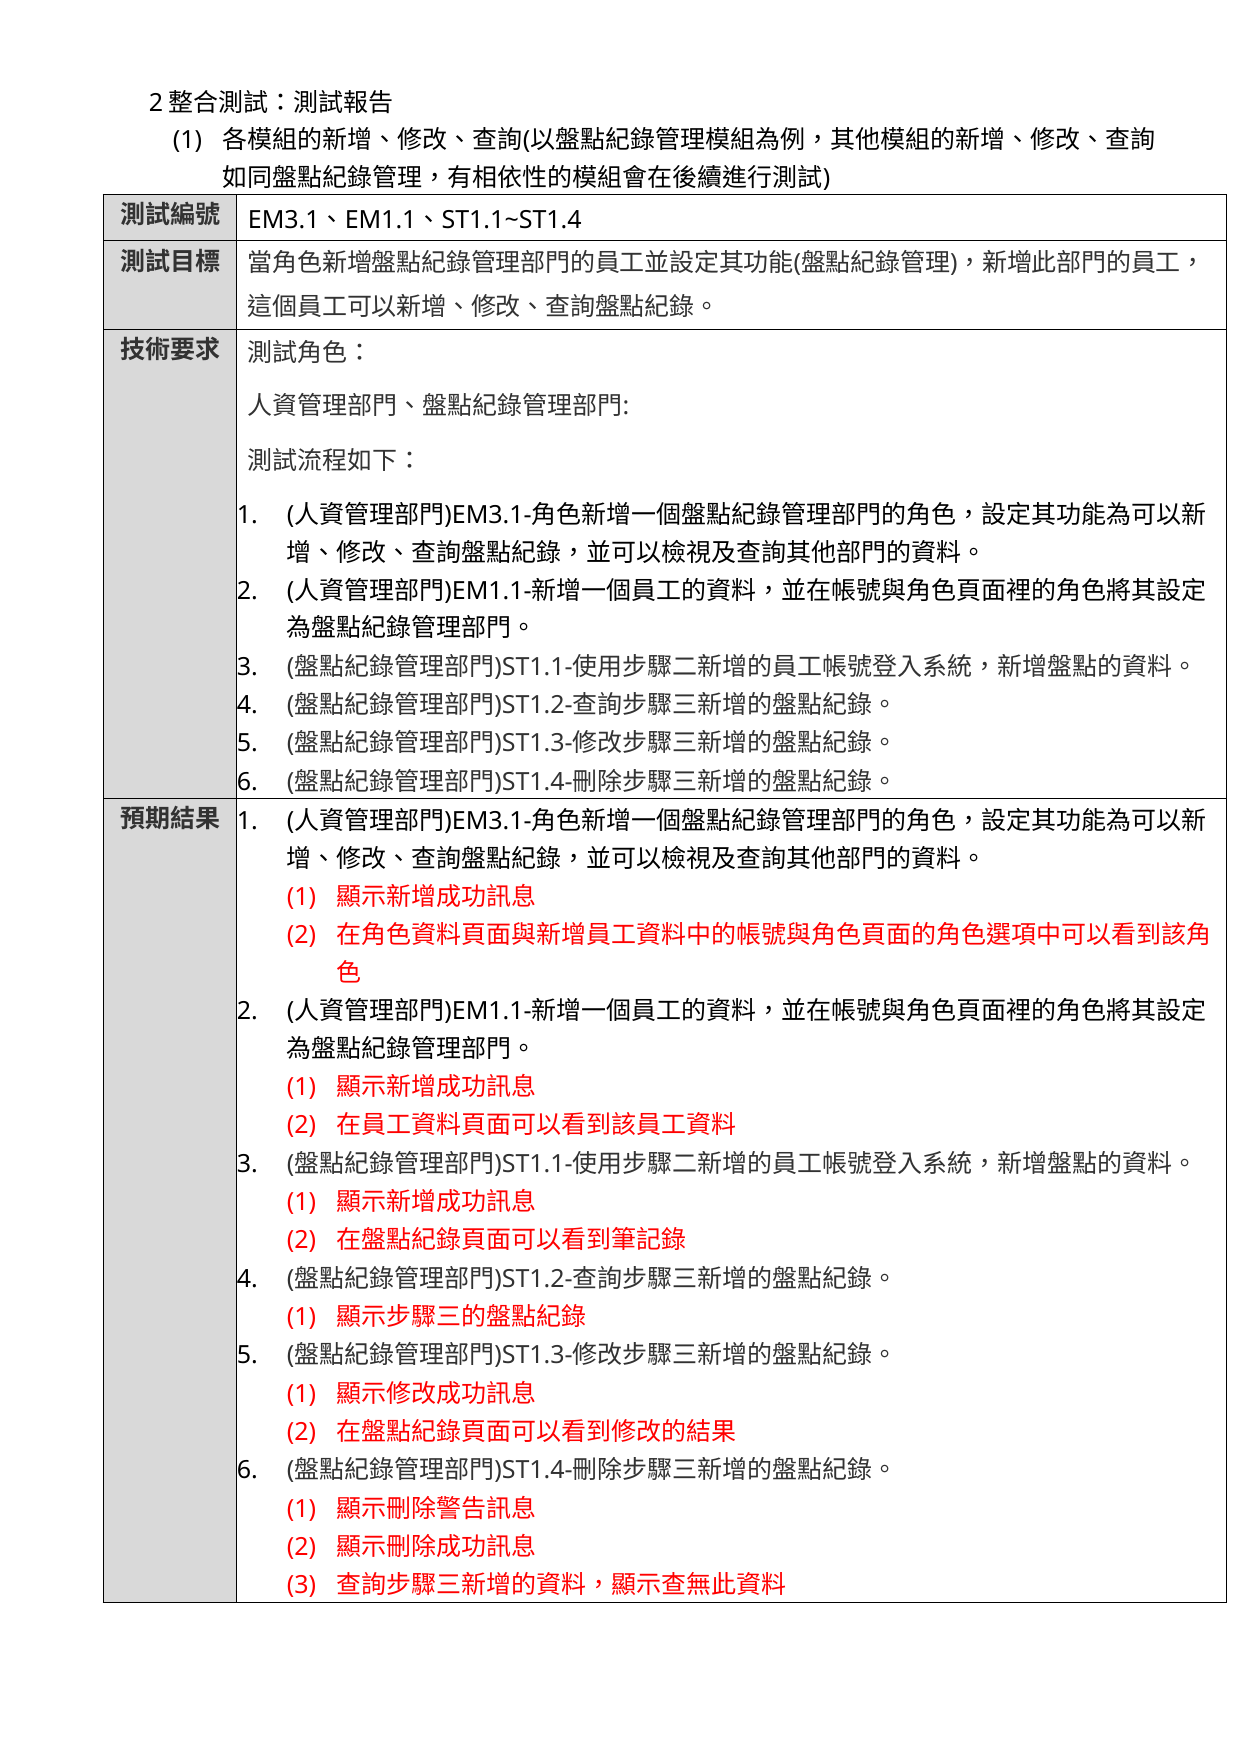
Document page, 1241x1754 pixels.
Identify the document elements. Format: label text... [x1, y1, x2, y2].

list 各模組的新增、修改、查詢(以盤點紀錄管理模組為例，其他模組的新增、修改、查詢如同盤點紀錄管理，有相依性的模組會在後續進行測試) [173, 119, 1165, 194]
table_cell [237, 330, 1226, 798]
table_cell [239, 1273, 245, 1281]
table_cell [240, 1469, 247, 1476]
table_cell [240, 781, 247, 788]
text 2整合測試：測試報告 [149, 81, 1165, 119]
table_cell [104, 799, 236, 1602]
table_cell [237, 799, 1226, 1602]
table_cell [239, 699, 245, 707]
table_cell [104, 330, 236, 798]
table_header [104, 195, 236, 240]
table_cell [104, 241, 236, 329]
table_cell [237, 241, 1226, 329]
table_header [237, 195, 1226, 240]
